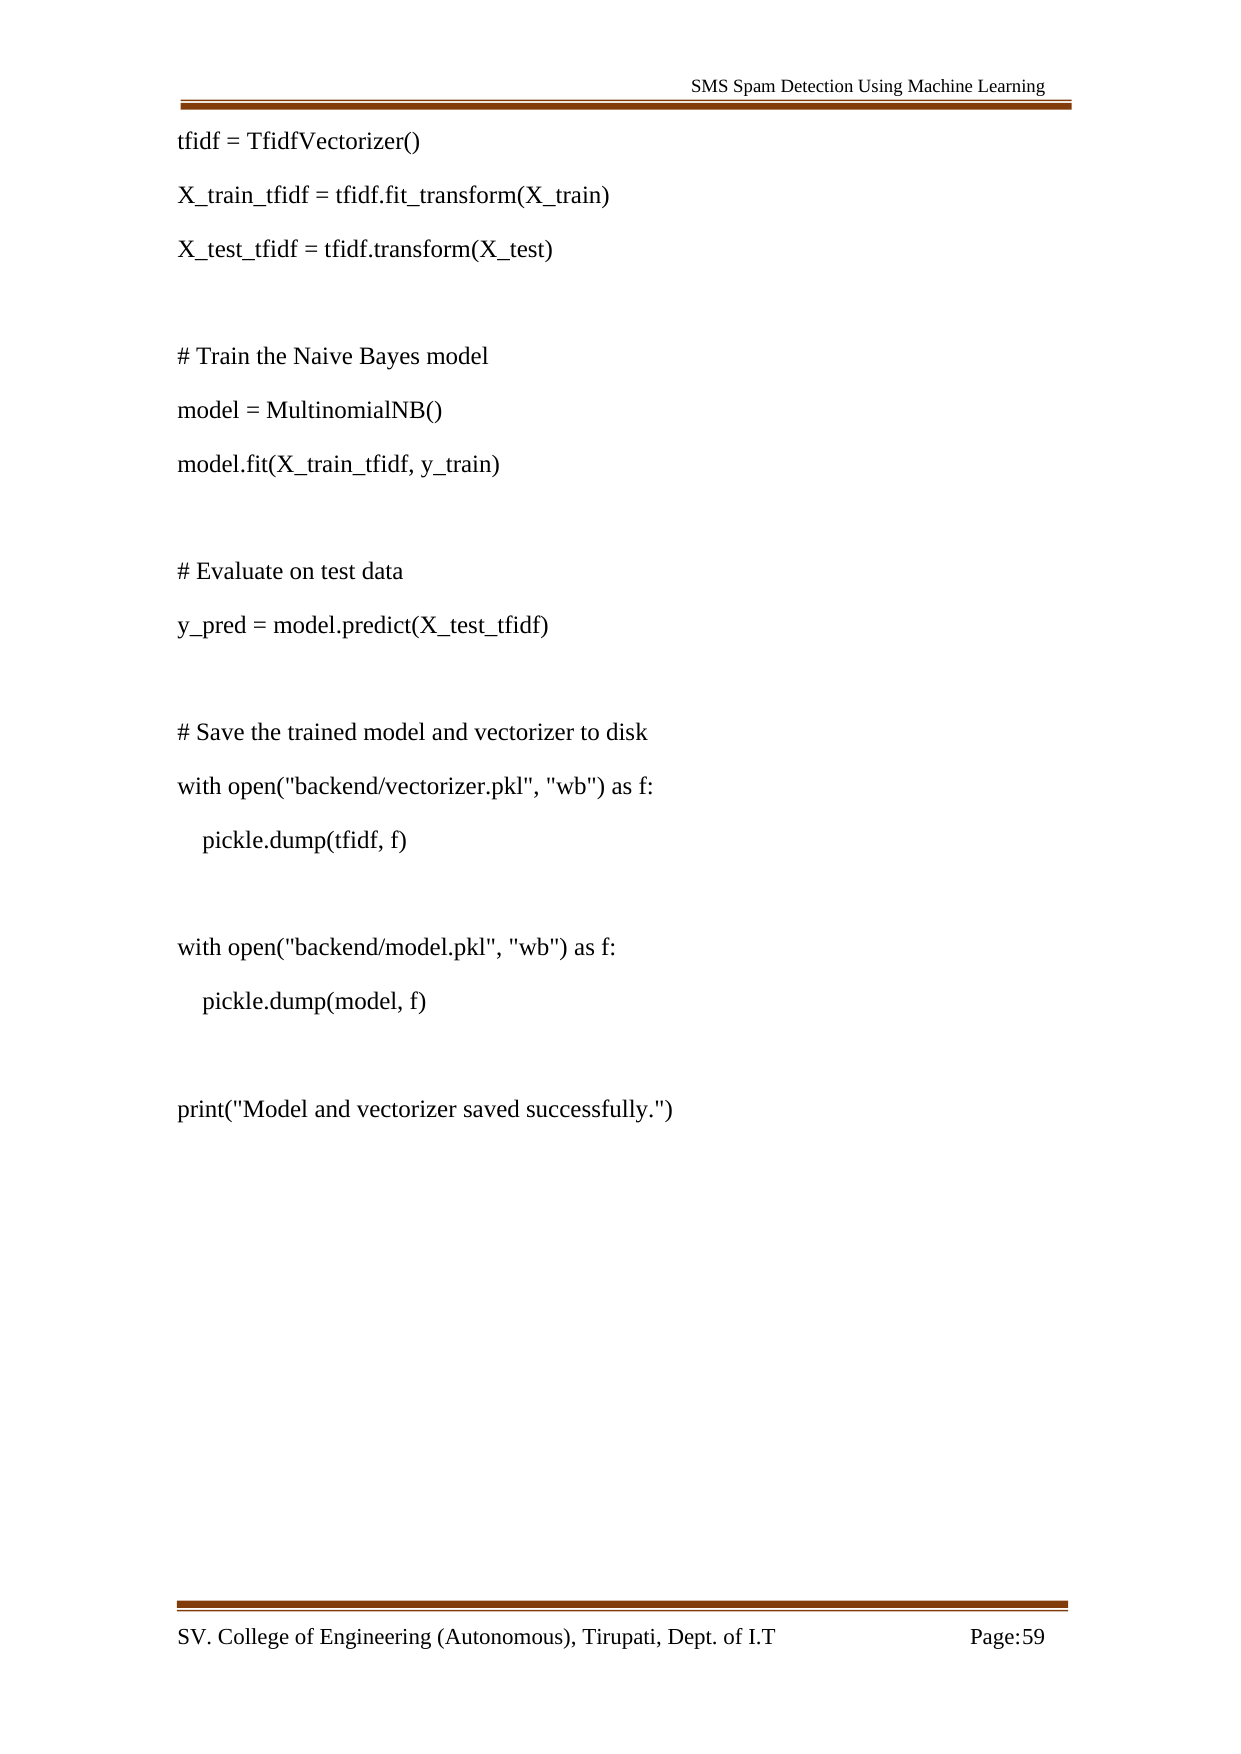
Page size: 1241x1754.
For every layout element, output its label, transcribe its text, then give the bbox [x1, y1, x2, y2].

text # Evaluate on test data [177, 556, 1063, 585]
text tfidf = TfidfVectorizer() [177, 126, 1063, 155]
text pickle.dump(tfidf, f) [177, 825, 1063, 854]
text X_test_tfidf = tfidf.transform(X_test) [177, 234, 1063, 262]
text pickle.dump(model, f) [177, 986, 1063, 1015]
text # Train the Naive Bayes model [177, 341, 1063, 370]
text y_pred = model.predict(X_test_tfidf) [177, 610, 1063, 639]
text # Save the trained model and vectorizer to disk [177, 717, 1063, 746]
text model = MultinomialNB() [177, 395, 1063, 424]
text model.fit(X_train_tfidf, y_train) [177, 449, 1063, 477]
text with open("backend/model.pkl", "wb") as f: [177, 932, 1063, 961]
text X_train_tfidf = tfidf.fit_transform(X_train) [177, 180, 1063, 209]
text print("Model and vectorizer saved successfully.") [177, 1094, 1063, 1122]
text with open("backend/vectorizer.pkl", "wb") as f: [177, 771, 1063, 800]
